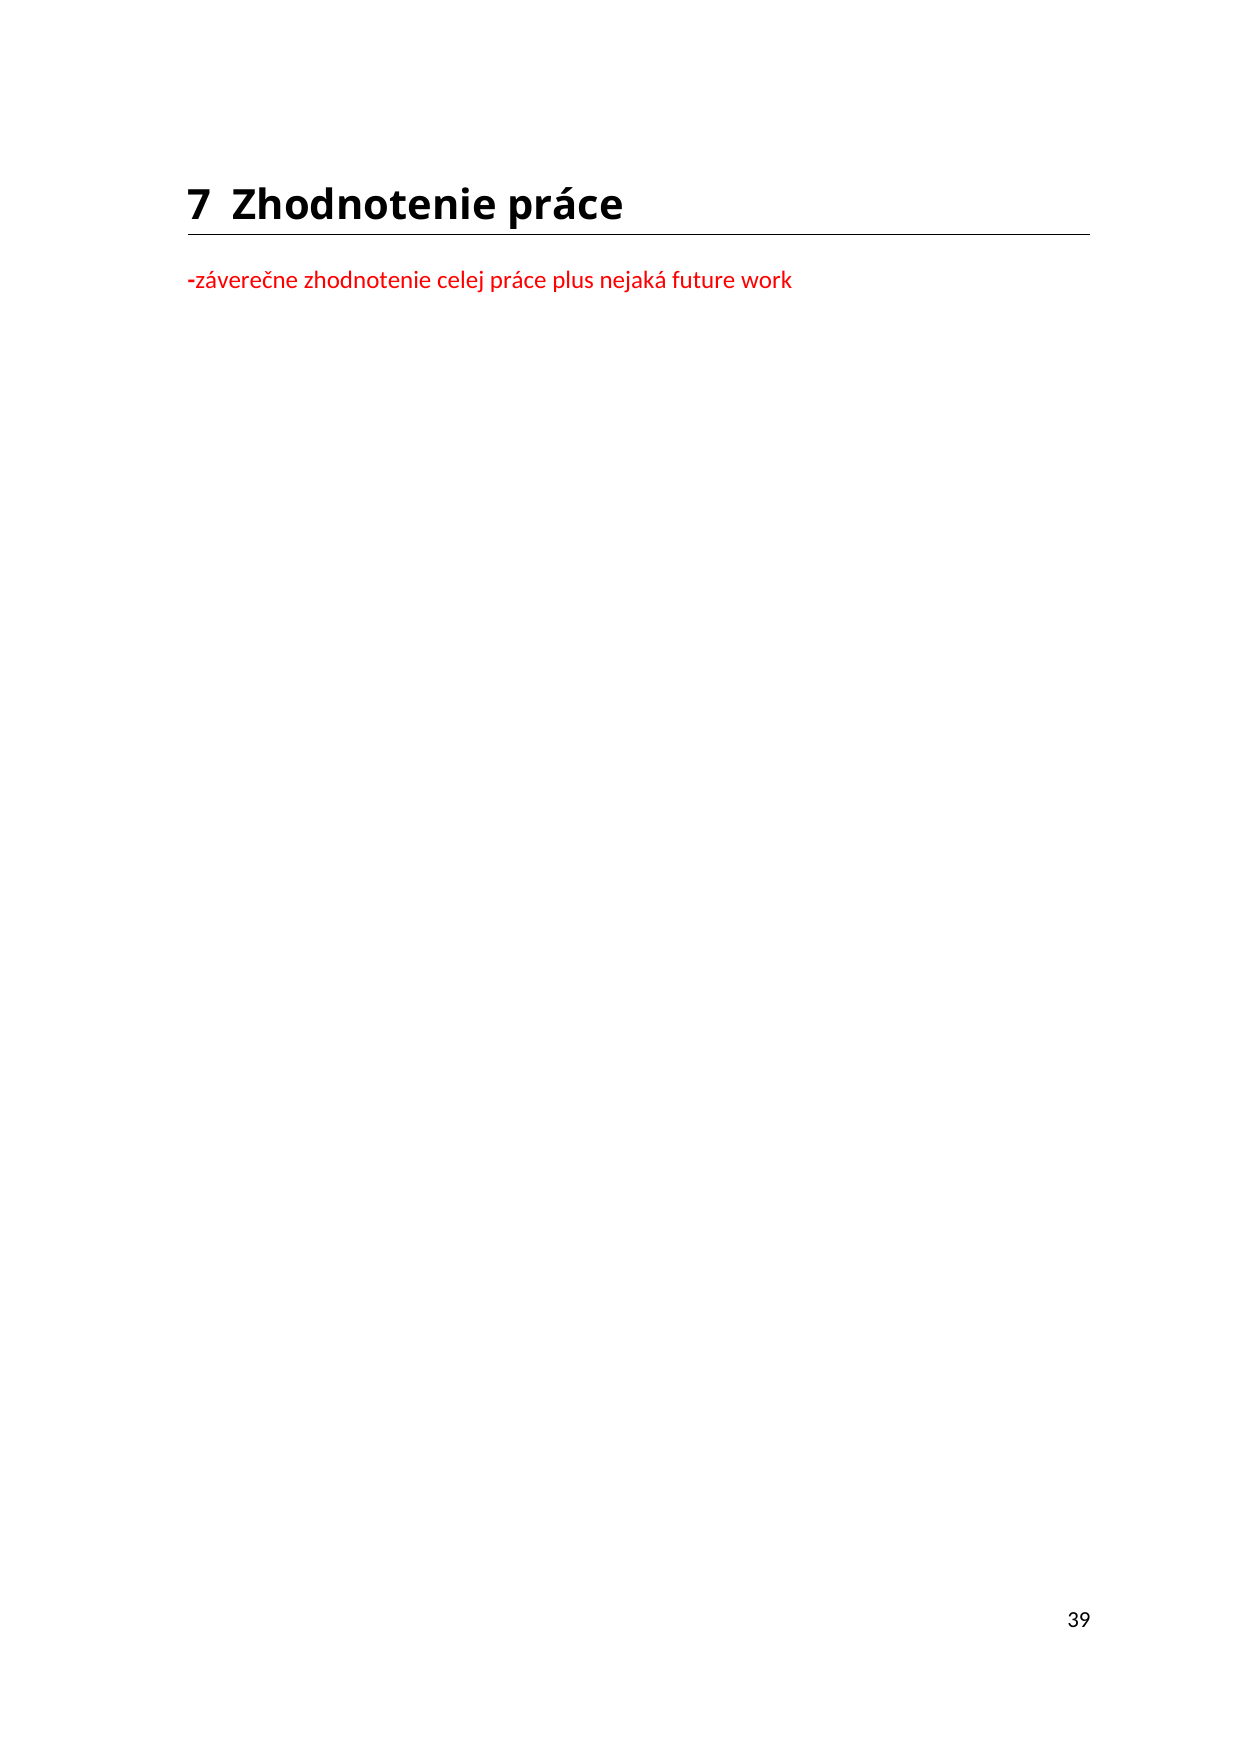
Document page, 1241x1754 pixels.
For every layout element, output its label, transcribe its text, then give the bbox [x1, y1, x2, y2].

subtitle Zhodnotenie práce [187, 175, 1090, 235]
text -záverečne zhodnotenie celej práce plus nejaká future work [187, 264, 1090, 295]
